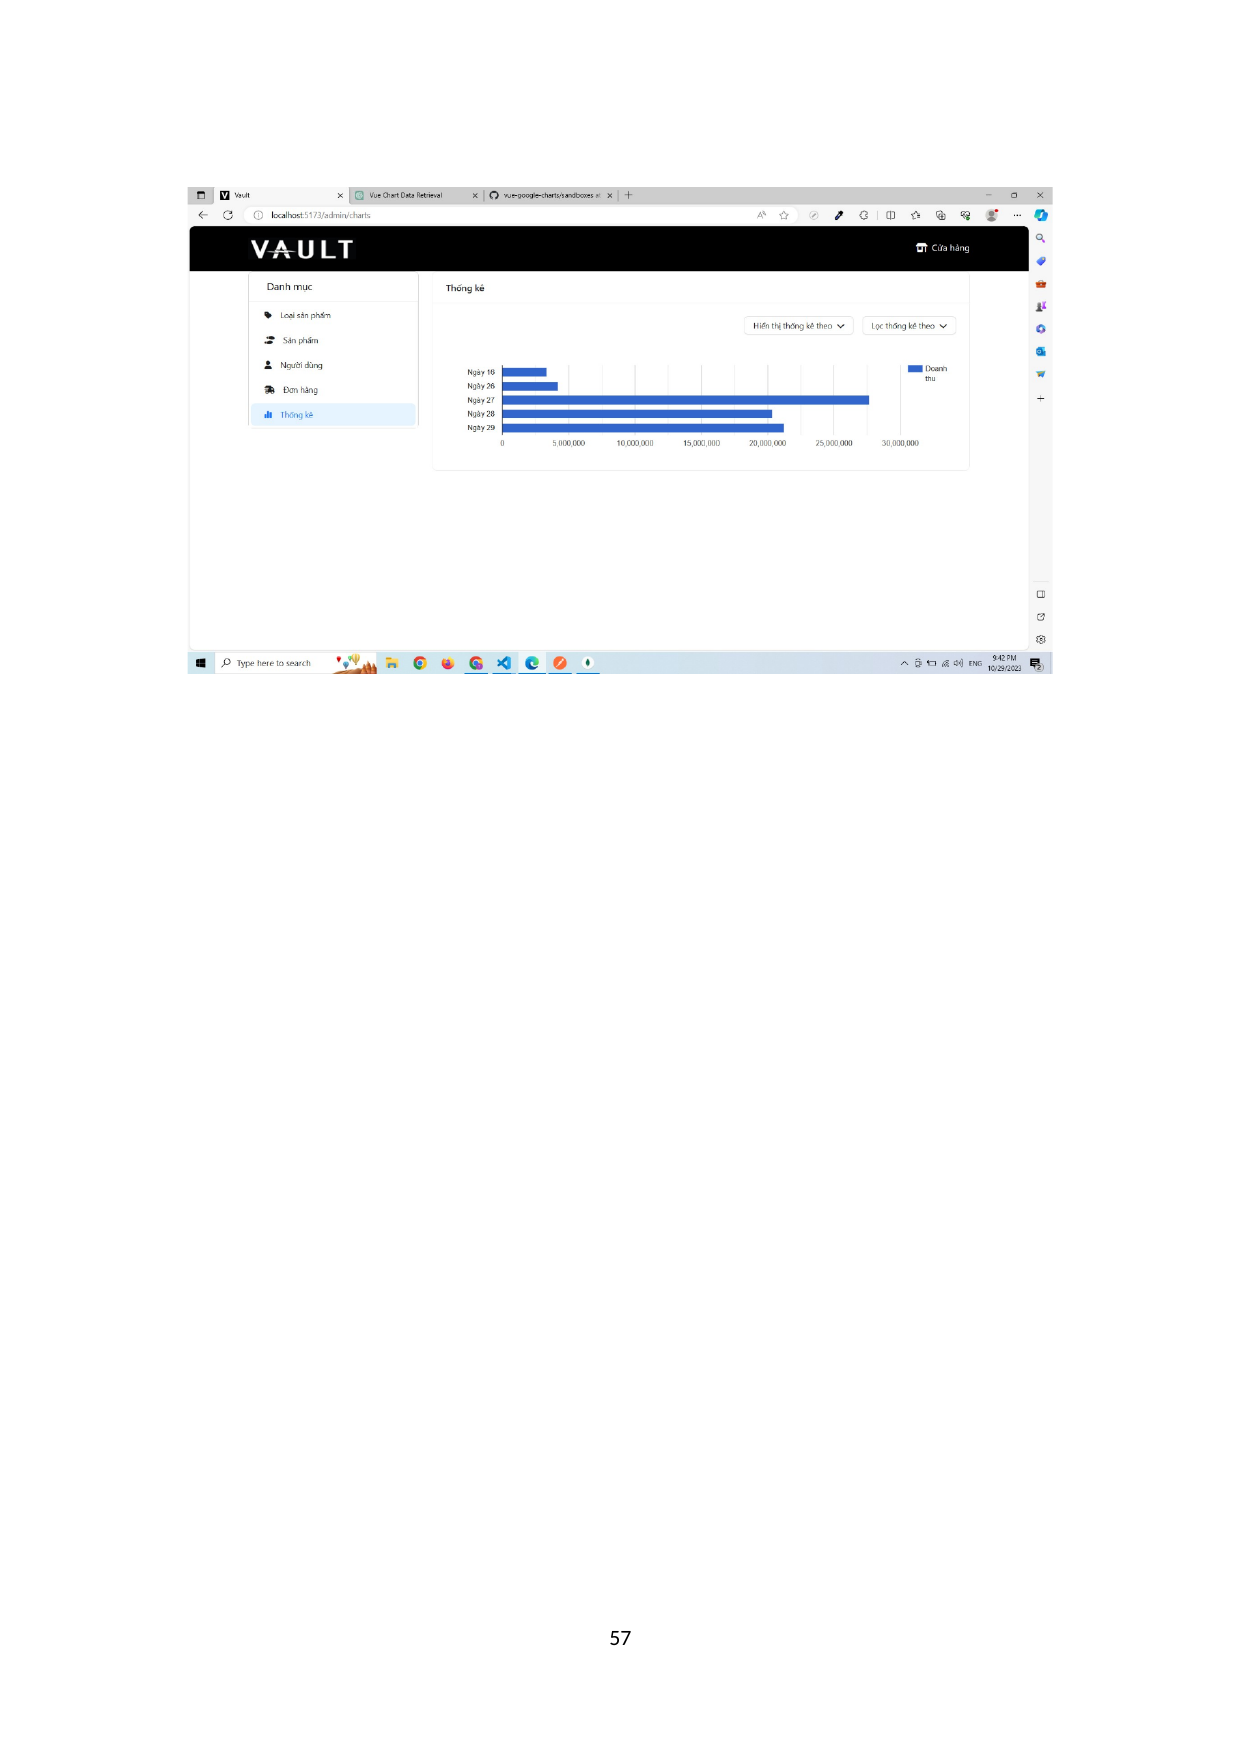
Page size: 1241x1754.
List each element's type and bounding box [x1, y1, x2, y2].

picture [187, 187, 1053, 674]
